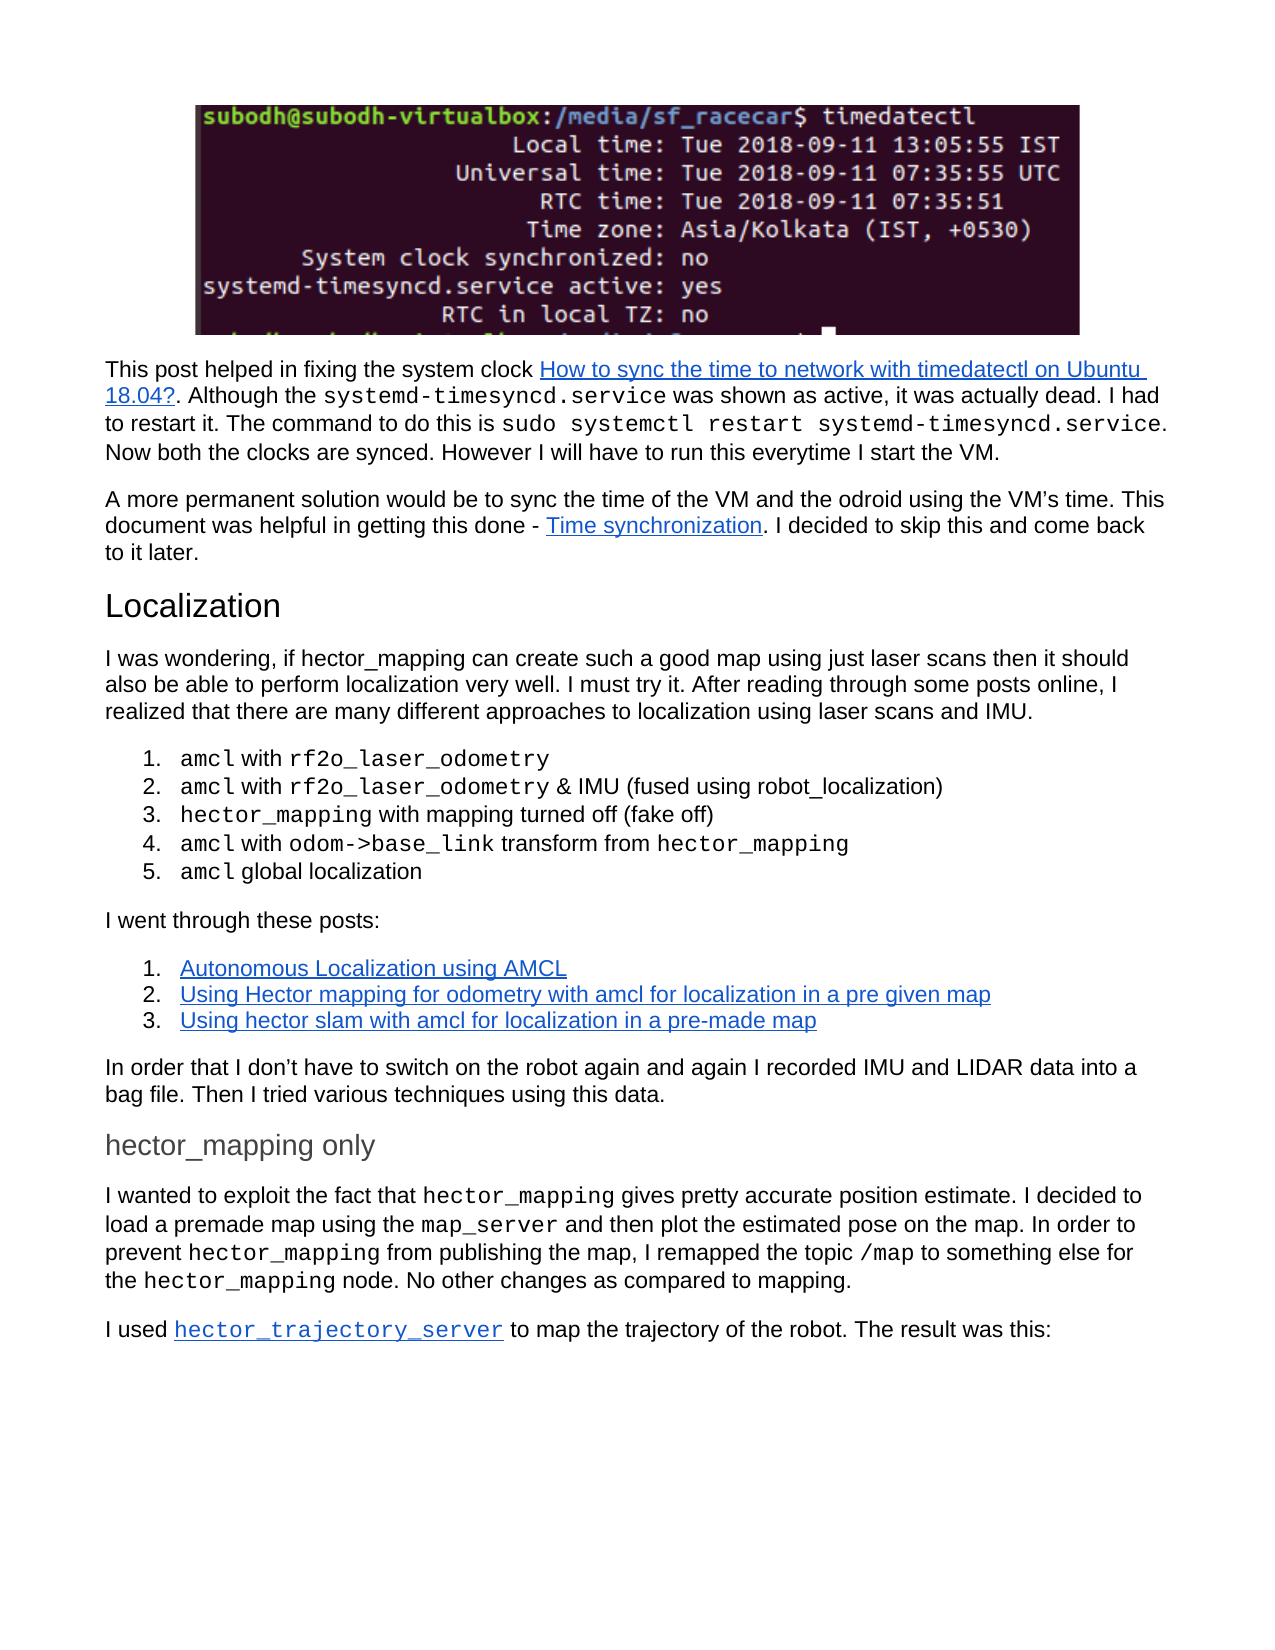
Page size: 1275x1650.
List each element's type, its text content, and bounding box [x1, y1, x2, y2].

list amcl global localization [142, 858, 1170, 886]
list amcl with rf2o_laser_odometry [142, 745, 1170, 773]
list Using Hector mapping for odometry with amcl for localization in a pre given map [142, 981, 1170, 1007]
text I was wondering, if hector_mapping can create such a good map using just laser scans then it should also be able to perform localization very well. I must try it. After reading through some posts online, I realized that there are many different approaches to localization using laser scans and IMU. [105, 645, 1170, 724]
text This post helped in fixing the system clock How to sync the time to network with timedatectl on Ubuntu 18.04?. Although the systemd-timesyncd.service was shown as active, it was actually dead. I had to restart it. The command to do this is sudo systemctl restart systemd-timesyncd.service. Now both the clocks are synced. However I will have to run this everytime I start the VM. [105, 356, 1170, 465]
list Using hector slam with amcl for localization in a pre-made map [142, 1007, 1170, 1033]
subtitle Localization [105, 586, 1170, 624]
text In order that I don’t have to switch on the robot again and again I recorded IMU and LIDAR data into a bag file. Then I tried various techniques using this data. [105, 1054, 1170, 1107]
subtitle hector_mapping only [105, 1128, 1170, 1161]
text A more permanent solution would be to sync the time of the VM and the odroid using the VM’s time. This document was helpful in getting this done - Time synchronization. I decided to skip this and come back to it later. [105, 486, 1170, 565]
text I used hector_trajectory_server to map the trajectory of the robot. The result was this: [105, 1316, 1170, 1345]
list amcl with odom->base_link transform from hector_mapping [142, 830, 1170, 858]
text I went through these posts: [105, 907, 1170, 934]
list hector_mapping with mapping turned off (fake off) [142, 801, 1170, 830]
list Autonomous Localization using AMCL [142, 954, 1170, 981]
text I wanted to exploit the fact that hector_mapping gives pretty accurate position estimate. I decided to load a premade map using the map_server and then plot the estimated pose on the map. In order to prevent hector_mapping from publishing the map, I remapped the topic /map to something else for the hector_mapping node. No other changes as compared to mapping. [105, 1182, 1170, 1296]
picture [195, 105, 1080, 335]
list amcl with rf2o_laser_odometry & IMU (fused using robot_localization) [142, 773, 1170, 801]
